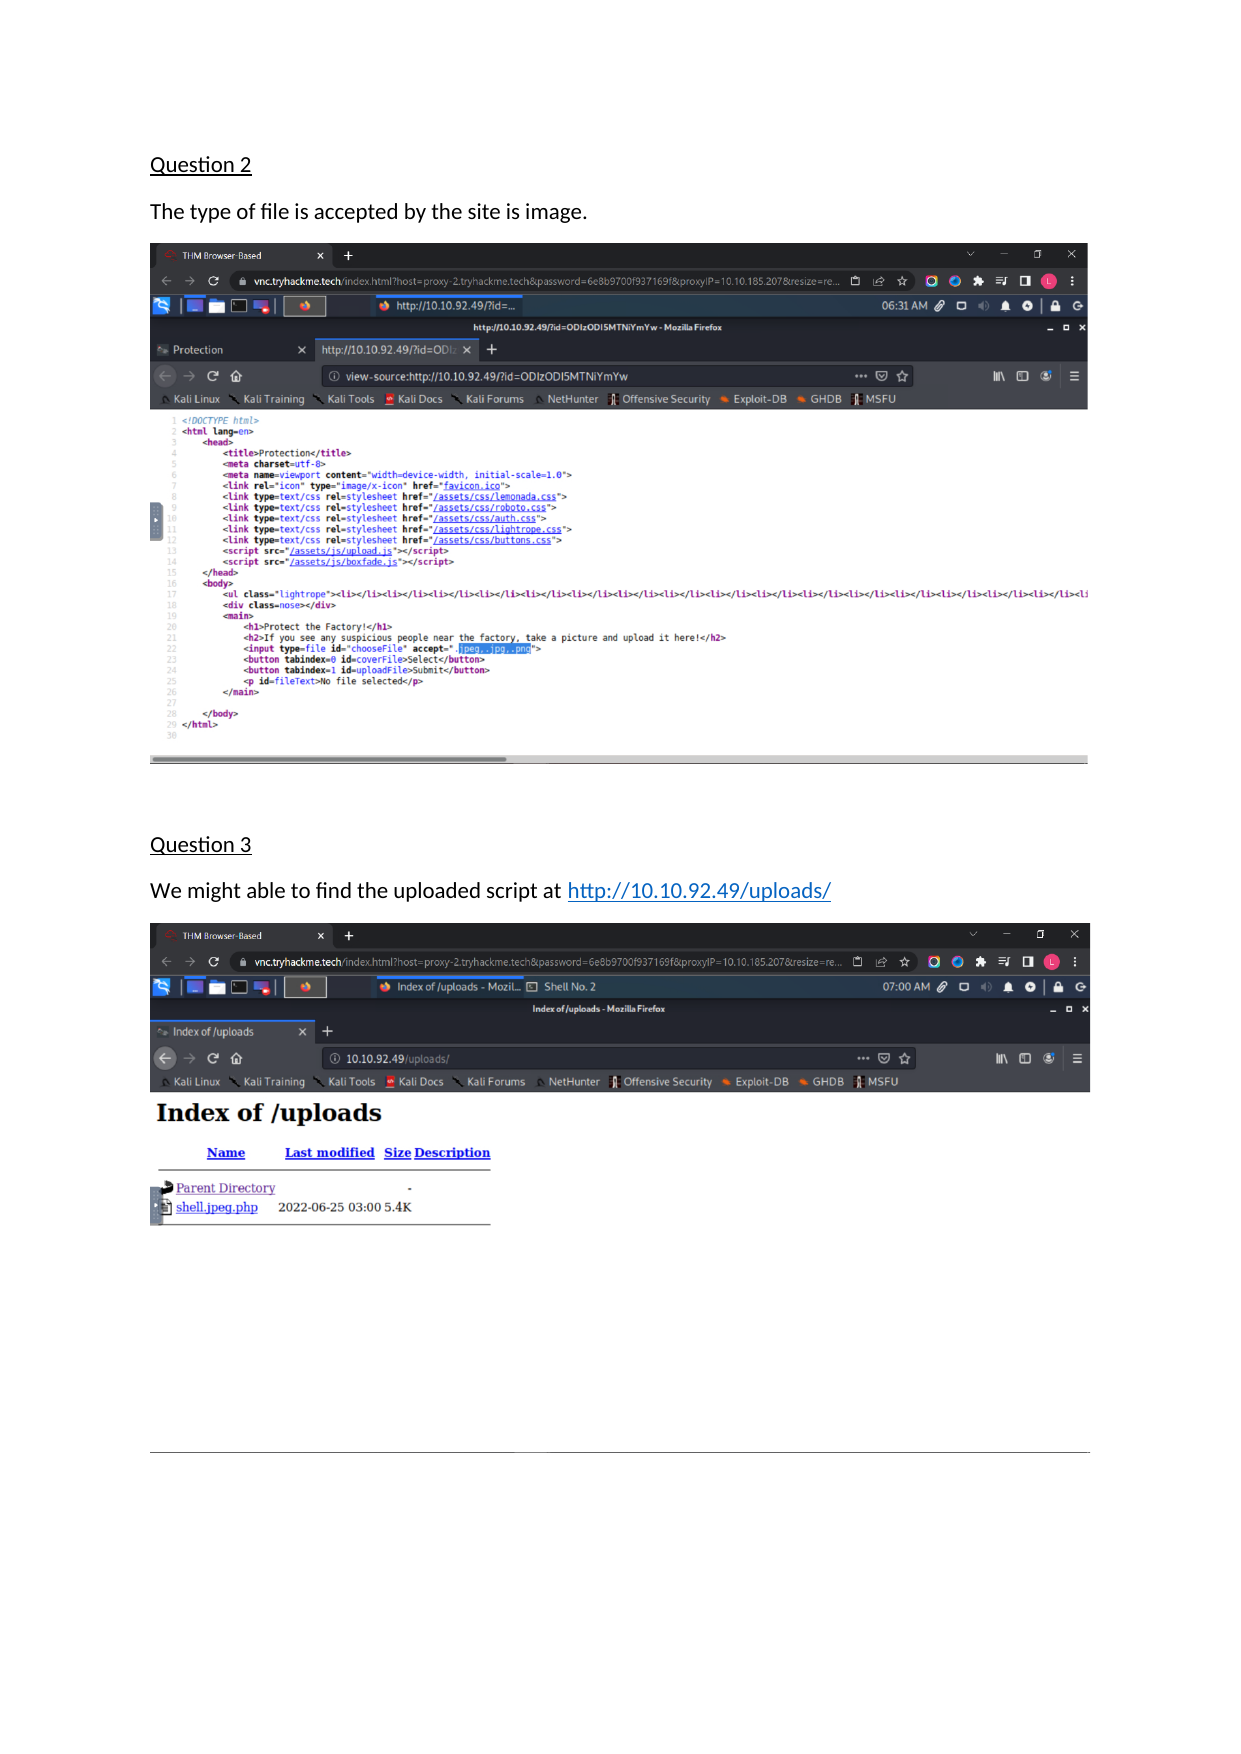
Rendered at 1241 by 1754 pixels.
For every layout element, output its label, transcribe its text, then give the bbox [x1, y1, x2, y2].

text Question 3 [150, 830, 1090, 858]
picture [150, 923, 1091, 1453]
text The type of file is accepted by the site is image. [150, 197, 1090, 225]
picture [150, 243, 1088, 764]
text We might able to find the uploaded script at http://10.10.92.49/uploads/ [150, 877, 1090, 904]
text Question 2 [150, 150, 1090, 178]
